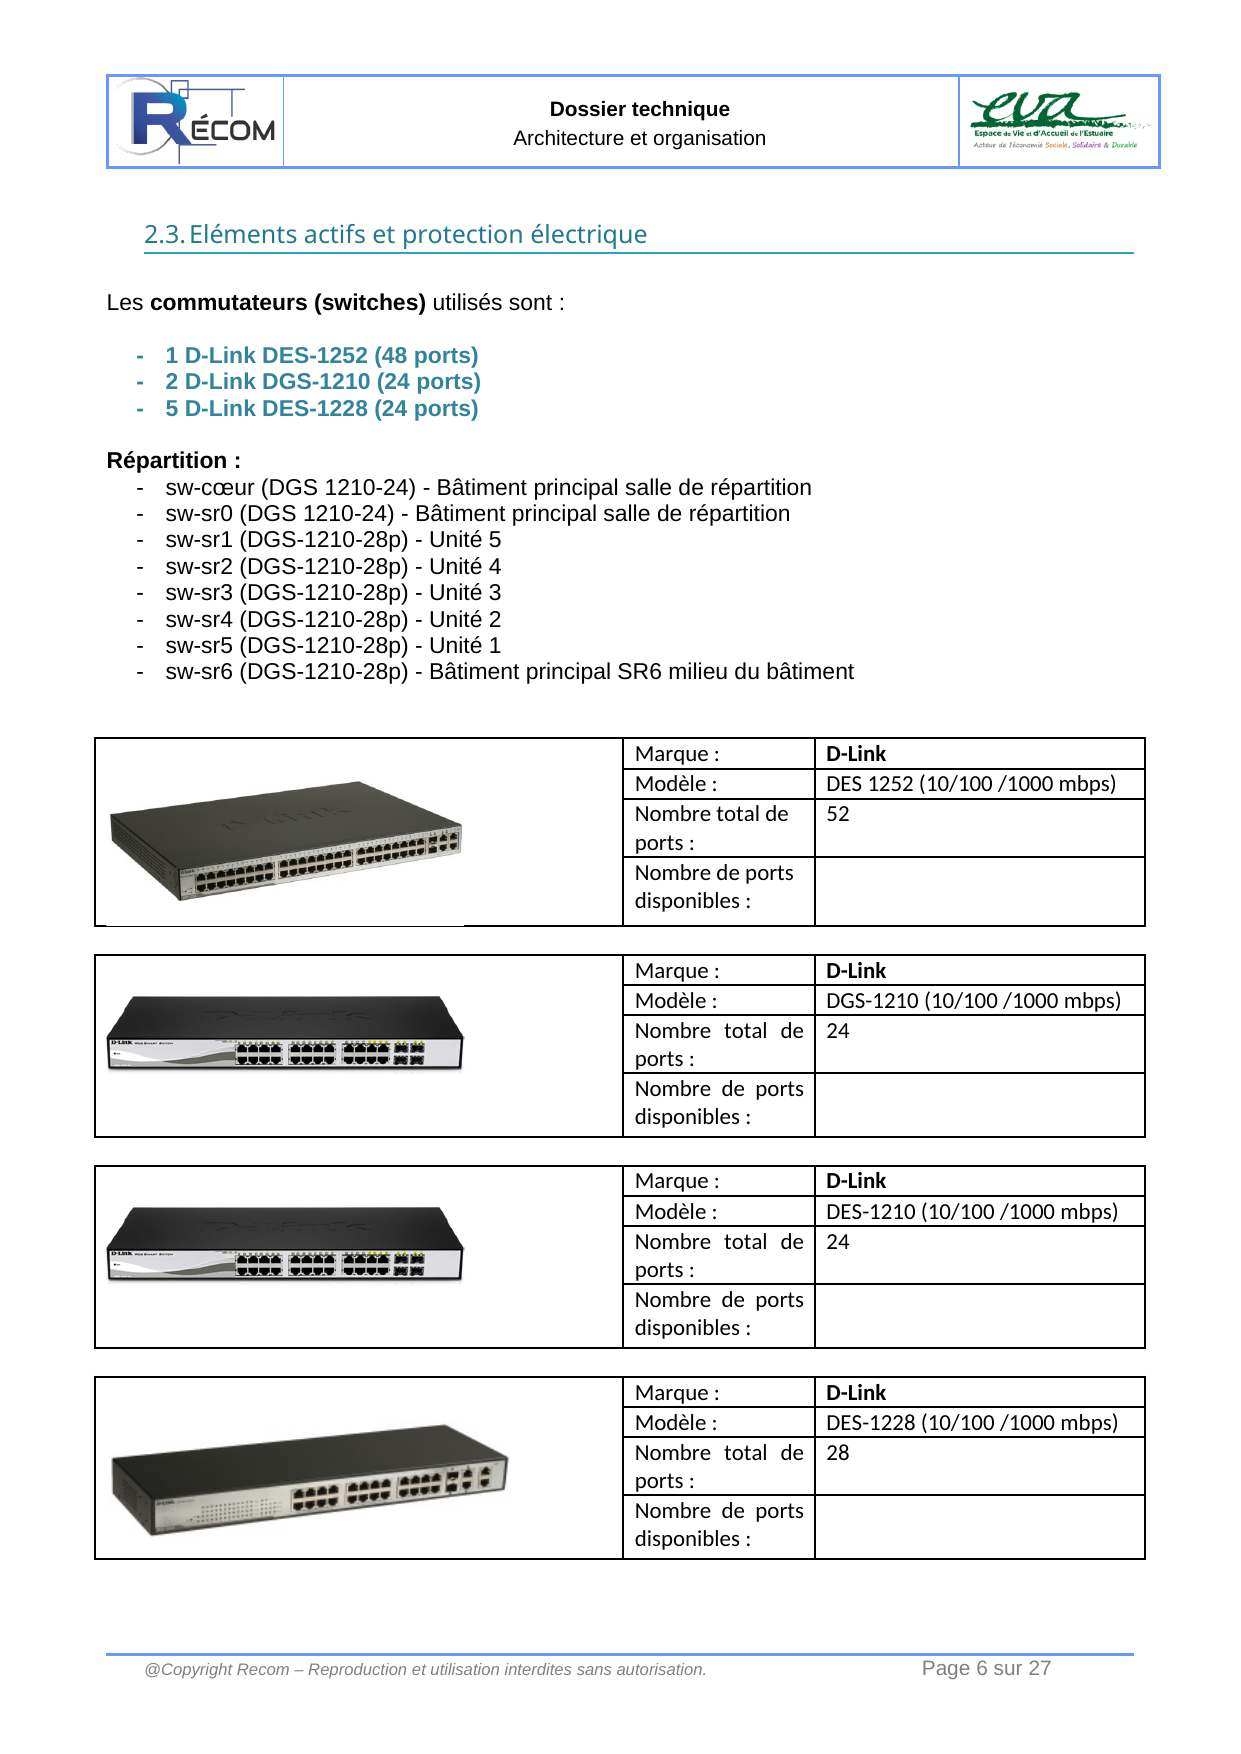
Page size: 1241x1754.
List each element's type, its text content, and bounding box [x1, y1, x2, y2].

text Les commutateurs (switches) utilisés sont : [106, 289, 1134, 316]
table_header D-Link [816, 1167, 1144, 1195]
table_cell DGS-1210 (10/100 /1000 mbps) [816, 986, 1144, 1014]
table_cell Modèle : [624, 770, 814, 797]
table_cell [816, 1496, 1144, 1558]
table_cell 28 [816, 1438, 1144, 1494]
table_cell 52 [816, 800, 1144, 856]
picture [106, 983, 467, 1074]
list 1 D-Link DES-1252 (48 ports) [136, 342, 1134, 368]
table_cell Modèle : [624, 1408, 814, 1436]
table_header D-Link [816, 739, 1144, 767]
table_cell Nombre de ports disponibles : [624, 1285, 814, 1347]
table_header D-Link [816, 1378, 1144, 1406]
table_header [96, 956, 622, 1136]
table_header Marque : [624, 1378, 814, 1406]
table_cell Nombre de ports disponibles : [624, 858, 814, 925]
table_header [96, 1167, 622, 1347]
table_header Marque : [624, 739, 814, 767]
table_header D-Link [816, 956, 1144, 984]
picture [969, 91, 1156, 152]
table_header Marque : [624, 956, 814, 984]
table_cell DES 1252 (10/100 /1000 mbps) [816, 770, 1144, 797]
table_cell Nombre total de ports : [624, 1016, 814, 1072]
list sw-sr4 (DGS-1210-28p) - Unité 2 [136, 606, 1134, 632]
list sw-sr6 (DGS-1210-28p) - Bâtiment principal SR6 milieu du bâtiment [136, 658, 1134, 684]
table_cell Nombre total de ports : [624, 1227, 814, 1283]
table_header [96, 1378, 622, 1558]
list sw-cœur (DGS 1210-24) - Bâtiment principal salle de répartition [136, 474, 1134, 500]
picture [106, 767, 465, 926]
table_cell 24 [816, 1016, 1144, 1072]
table_cell [816, 858, 1144, 925]
list 2 D-Link DGS-1210 (24 ports) [136, 368, 1134, 395]
list sw-sr2 (DGS-1210-28p) - Unité 4 [136, 553, 1134, 579]
table_cell [816, 1285, 1144, 1347]
table_cell Modèle : [624, 986, 814, 1014]
list sw-sr0 (DGS 1210-24) - Bâtiment principal salle de répartition [136, 500, 1134, 526]
picture [106, 1405, 512, 1541]
picture [106, 1194, 467, 1285]
text Répartition : [106, 447, 1134, 474]
picture [115, 77, 276, 166]
table_cell Nombre de ports disponibles : [624, 1074, 814, 1136]
table_cell Modèle : [624, 1197, 814, 1225]
subtitle Eléments actifs et protection électrique [144, 216, 1134, 252]
table_header Marque : [624, 1167, 814, 1195]
table_cell 24 [816, 1227, 1144, 1283]
table_cell DES-1228 (10/100 /1000 mbps) [816, 1408, 1144, 1436]
list sw-sr3 (DGS-1210-28p) - Unité 3 [136, 579, 1134, 606]
table_cell [816, 1074, 1144, 1136]
table_cell Nombre total de ports : [624, 1438, 814, 1494]
list sw-sr5 (DGS-1210-28p) - Unité 1 [136, 632, 1134, 658]
table_header [96, 739, 622, 925]
list sw-sr1 (DGS-1210-28p) - Unité 5 [136, 526, 1134, 553]
list 5 D-Link DES-1228 (24 ports) [136, 395, 1134, 421]
table_cell Nombre de ports disponibles : [624, 1496, 814, 1558]
table_cell DES-1210 (10/100 /1000 mbps) [816, 1197, 1144, 1225]
table_cell Nombre total de ports : [624, 800, 814, 856]
